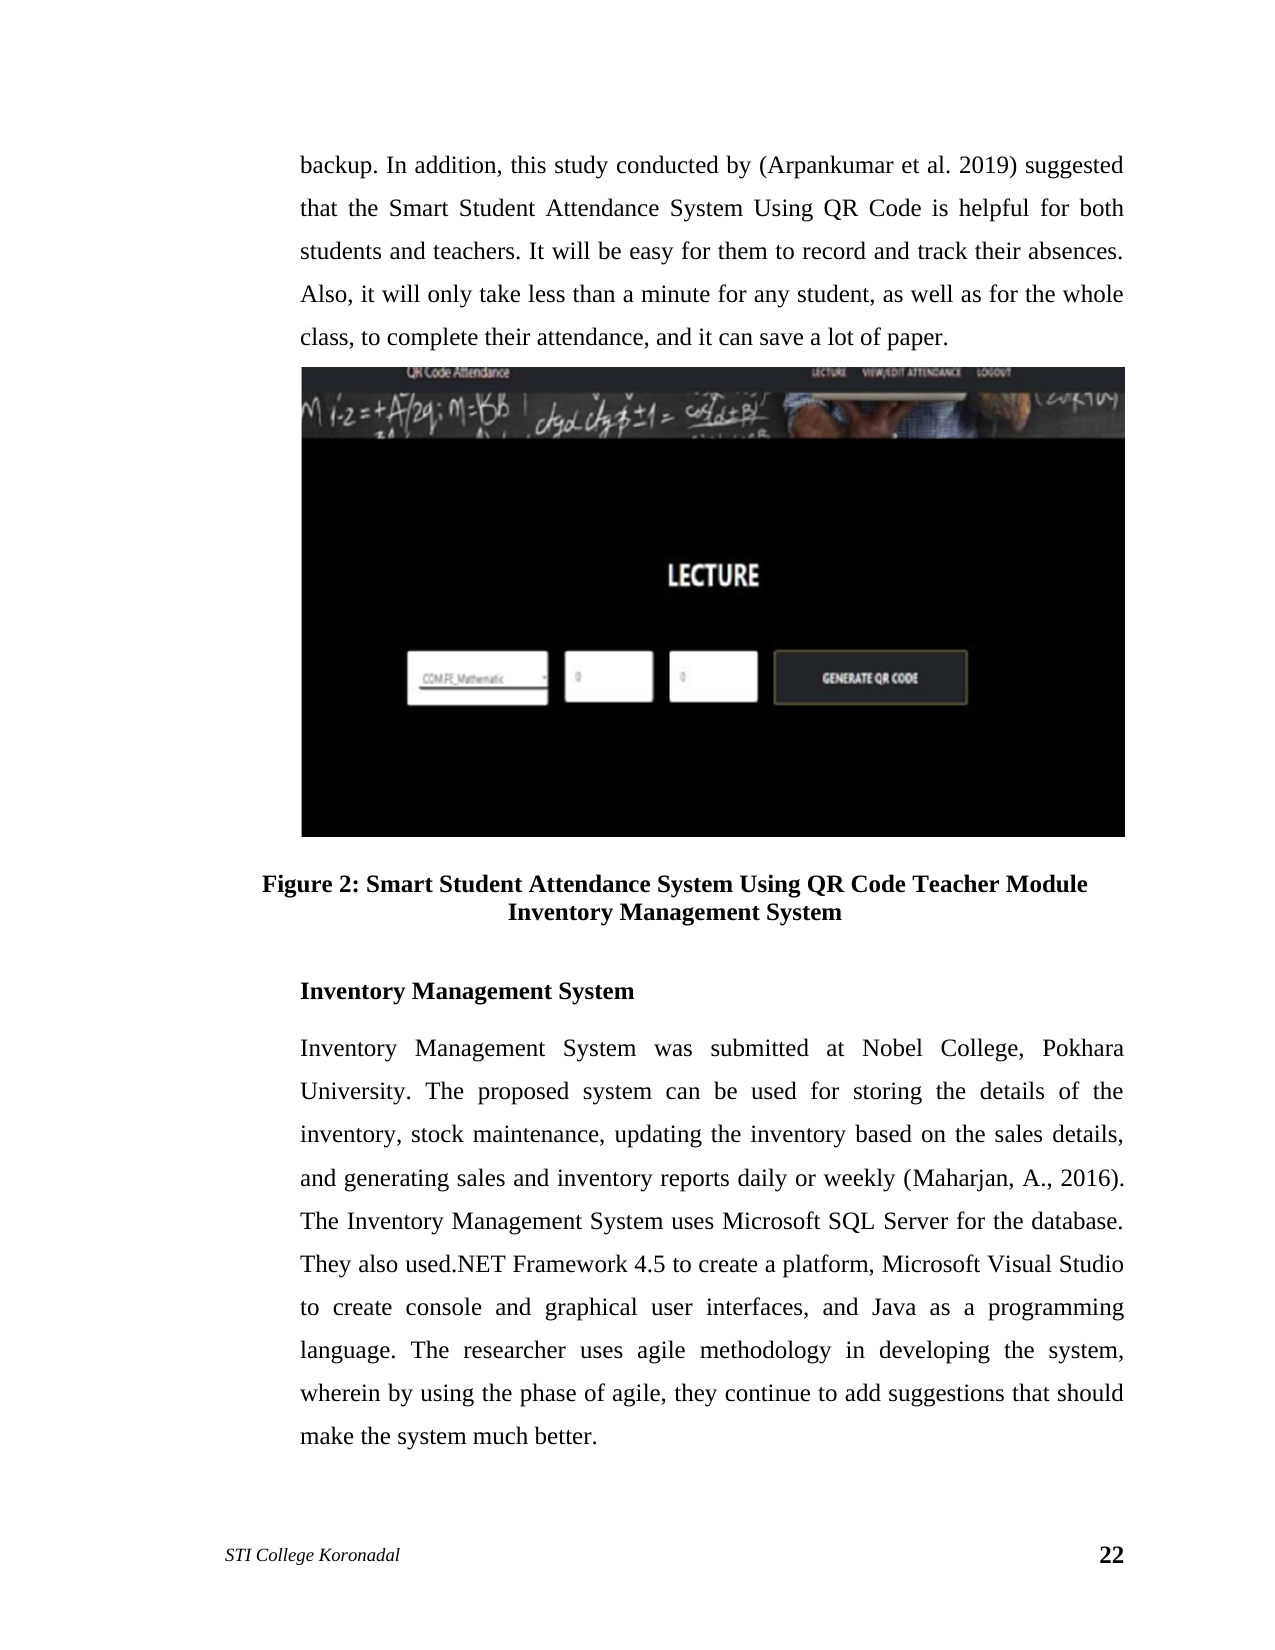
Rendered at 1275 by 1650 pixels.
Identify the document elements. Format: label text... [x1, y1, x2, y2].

text Inventory Management System was submitted at Nobel College, Pokhara University. The proposed system can be used for storing the details of the inventory, stock maintenance, updating the inventory based on the sales details, and generating sales and inventory reports daily or weekly (Maharjan, A., 2016). The Inventory Management System uses Microsoft SQL Server for the database. They also used.NET Framework 4.5 to create a platform, Microsoft Visual Studio to create console and graphical user interfaces, and Java as a programming language. The researcher uses agile methodology in developing the system, wherein by using the phase of agile, they continue to add suggestions that should make the system much better. [300, 1033, 1125, 1450]
text Inventory Management System [225, 976, 1125, 1004]
text Figure 2: Smart Student Attendance System Using QR Code Teacher Module Inventory Management System [225, 869, 1125, 926]
picture [301, 367, 1125, 837]
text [300, 150, 1125, 351]
